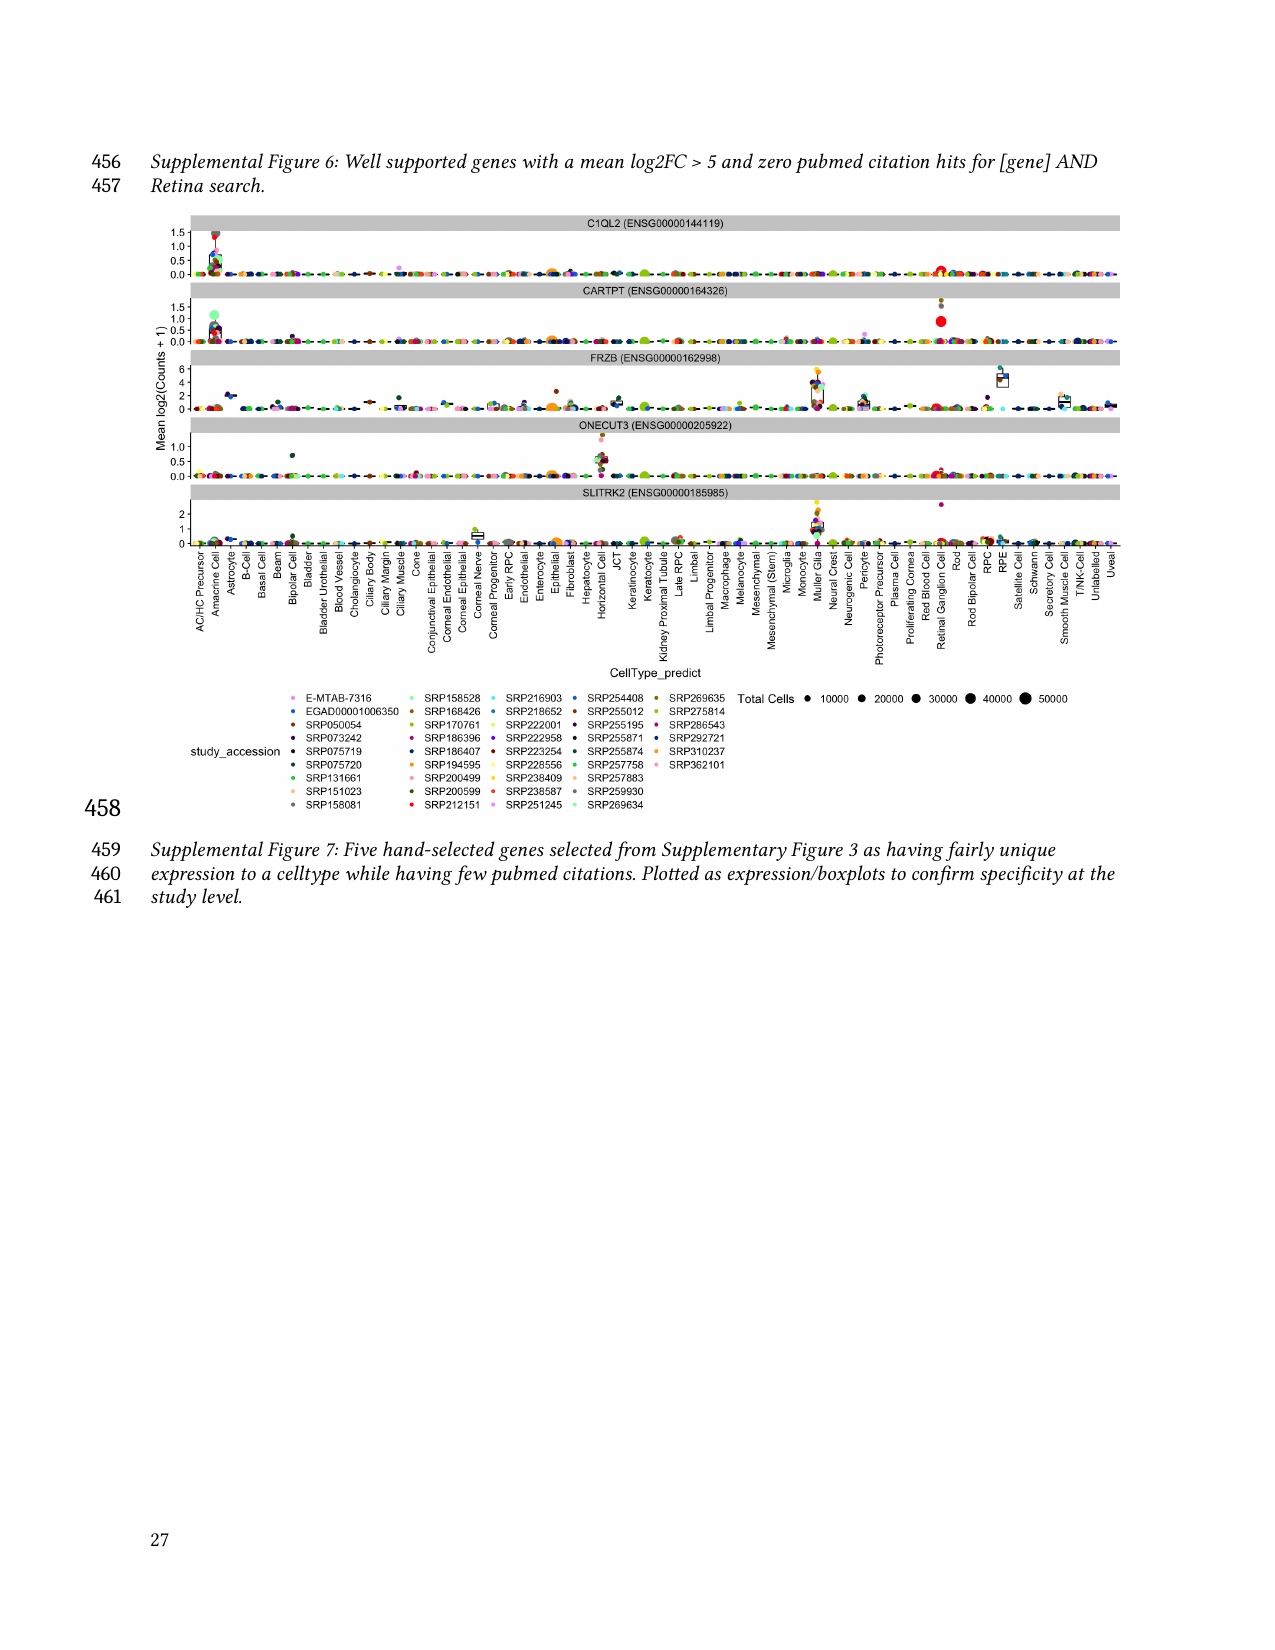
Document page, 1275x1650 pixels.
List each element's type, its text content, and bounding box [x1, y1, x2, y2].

text Supplemental Figure 7: Five hand-selected genes selected from Supplementary Figure 3 as having fairly unique expression to a celltype while having few pubmed citations. Plotted as expression/boxplots to confirm specificity at the study level. [150, 837, 1125, 909]
picture [150, 210, 1125, 817]
text Supplemental Figure 6: Well supported genes with a mean log2FC > 5 and zero pubmed citation hits for [gene] AND Retina search. [150, 150, 1125, 197]
